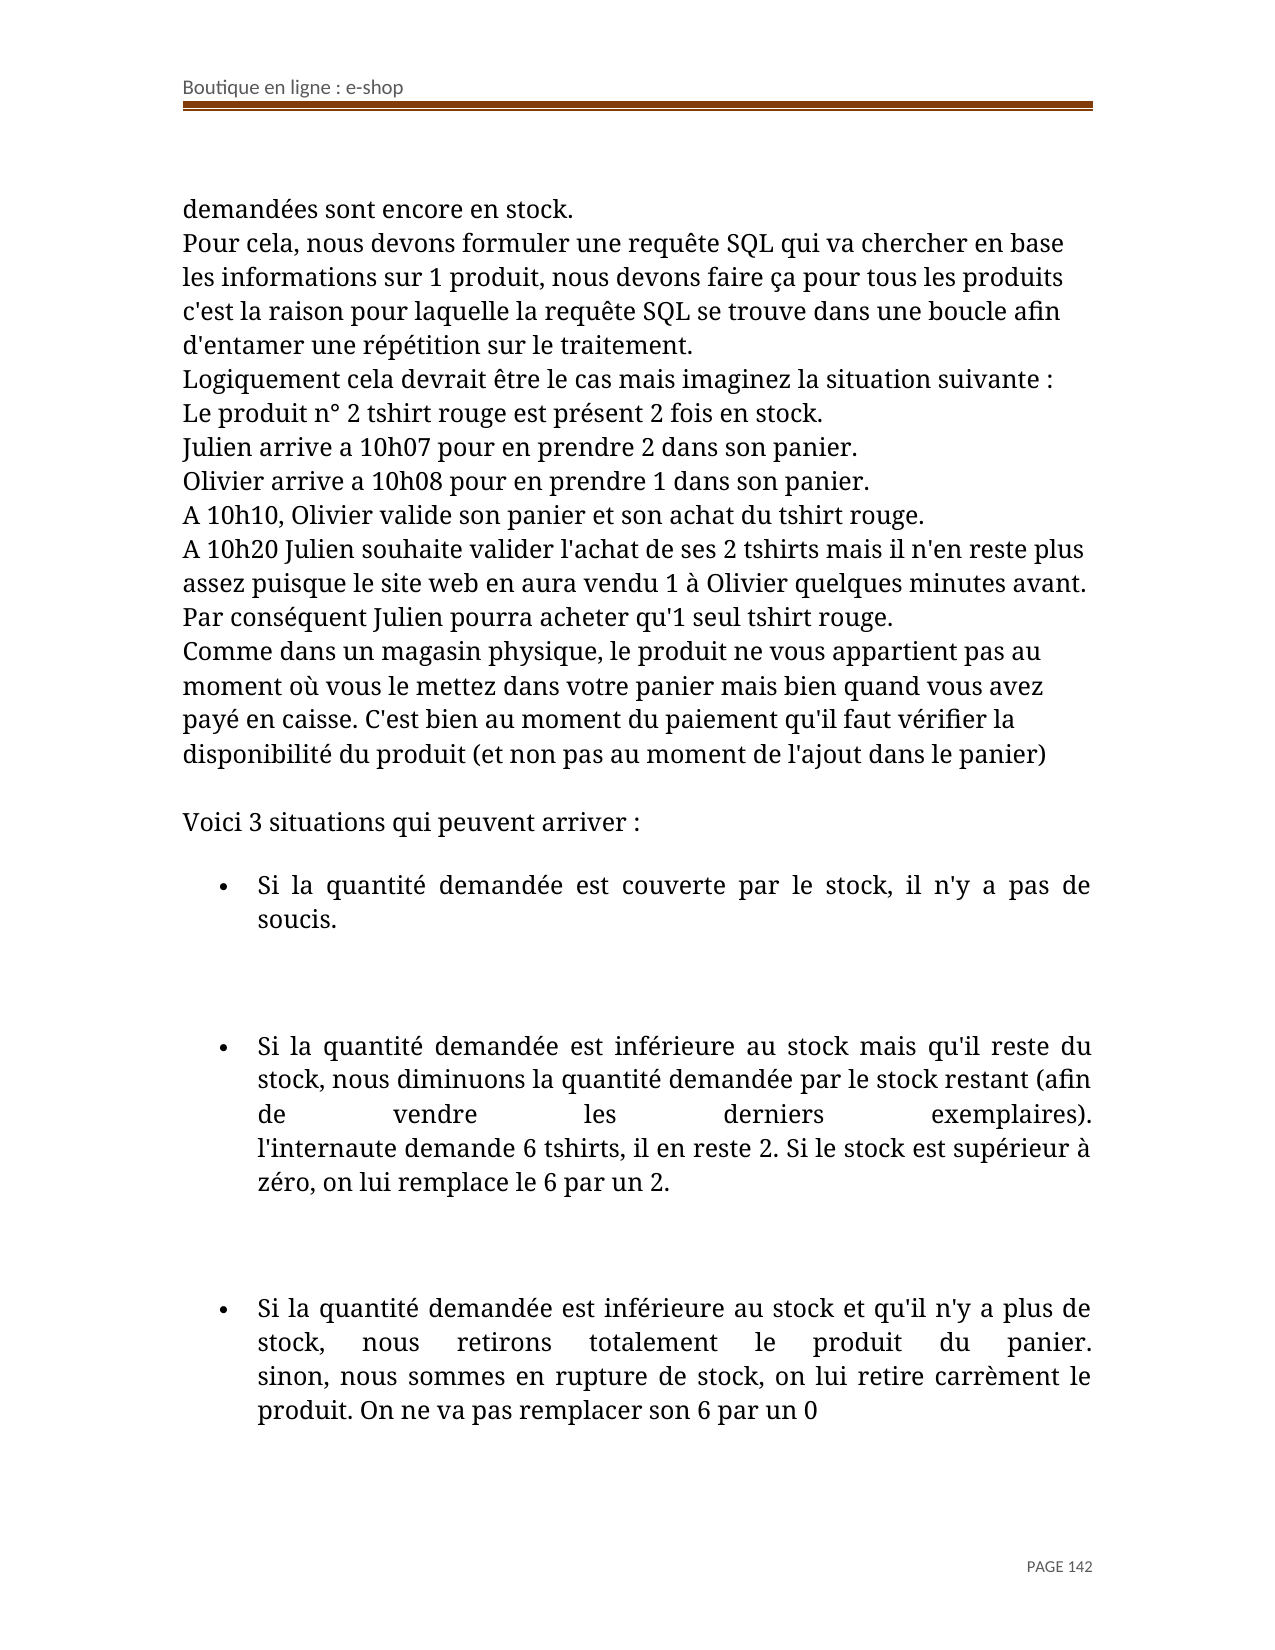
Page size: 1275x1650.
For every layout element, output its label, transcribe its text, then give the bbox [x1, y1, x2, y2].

list Si la quantité demandée est inférieure au stock et qu'il n'y a plus de stock, nous retirons totalement le produit du panier. sinon, nous sommes en rupture de stock, on lui retire carrèment le produit. On ne va pas remplacer son 6 par un 0 [220, 1291, 1093, 1427]
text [182, 191, 1093, 838]
list Si la quantité demandée est inférieure au stock mais qu'il reste du stock, nous diminuons la quantité demandée par le stock restant (afin de vendre les derniers exemplaires). l'internaute demande 6 tshirts, il en reste 2. Si le stock est supérieur à zéro, on lui remplace le 6 par un 2. [220, 1028, 1093, 1198]
list Si la quantité demandée est couverte par le stock, il n'y a pas de soucis. [220, 868, 1093, 936]
